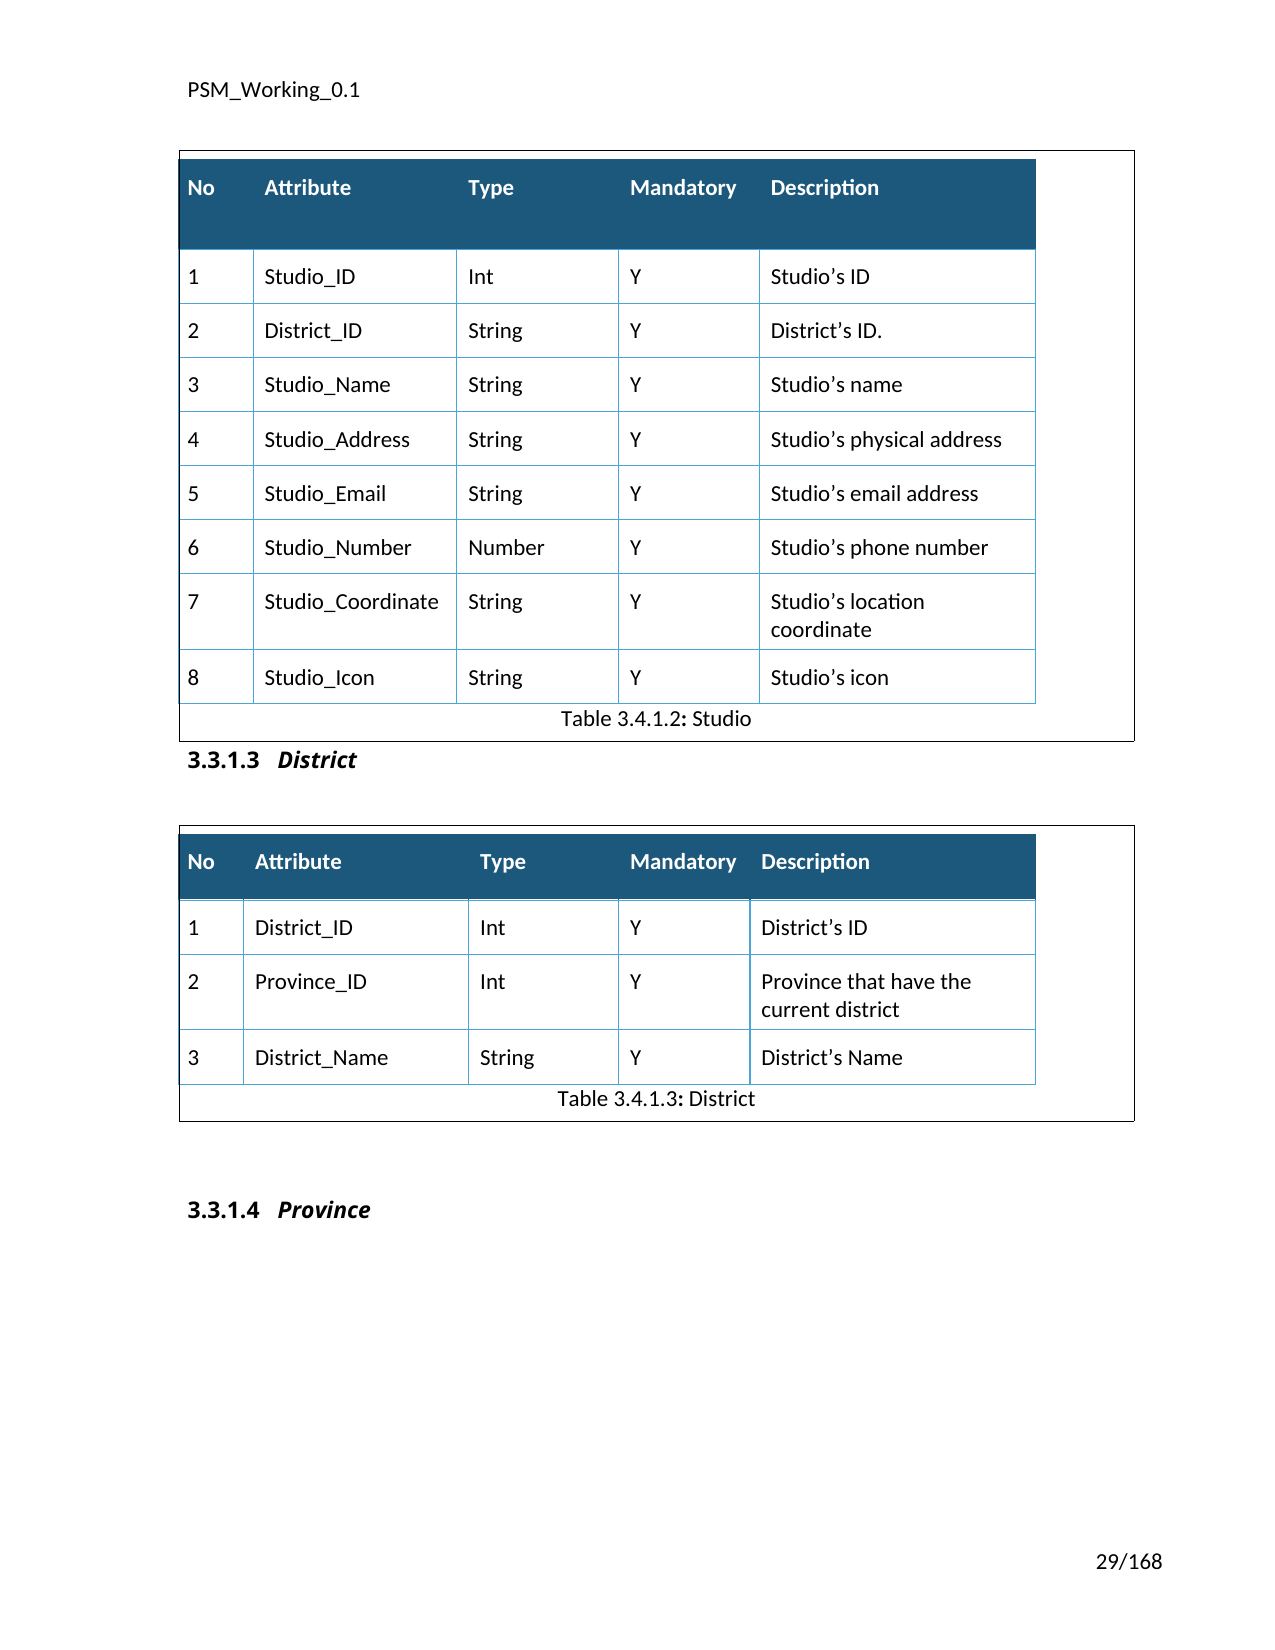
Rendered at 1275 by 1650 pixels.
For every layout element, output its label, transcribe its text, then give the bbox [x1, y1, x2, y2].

subtitle District [187, 742, 1125, 775]
table_cell Y [619, 358, 759, 411]
table_cell Studio’s ID [760, 250, 1035, 303]
subtitle Province [187, 1193, 1125, 1225]
table_cell Studio_Number [254, 520, 456, 573]
table_cell Province that have the current district [751, 955, 1035, 1029]
table_cell 4 [180, 412, 253, 465]
table_cell 3 [180, 358, 253, 411]
table_header Type [469, 835, 618, 899]
table_cell Y [619, 574, 759, 649]
table_cell Studio_Name [254, 358, 456, 411]
table_header Mandatory [619, 835, 749, 899]
table_cell District_ID [244, 901, 468, 953]
table_cell Y [619, 304, 759, 357]
subtitle District [187, 151, 1125, 704]
table_cell Studio_Address [254, 412, 456, 465]
table_cell 1 [180, 901, 243, 953]
table_cell Y [619, 1030, 749, 1083]
table_cell Studio’s location coordinate [760, 574, 1035, 649]
table_header Description [760, 160, 1035, 249]
table_cell Studio_Coordinate [254, 574, 456, 649]
table_cell Province_ID [244, 955, 468, 1029]
table_cell String [457, 304, 618, 357]
table_cell String [469, 1030, 618, 1083]
table_header No [180, 160, 253, 249]
table_header No [180, 835, 243, 899]
table_cell Y [619, 650, 759, 703]
table_header Attribute [254, 160, 456, 249]
table_header Attribute [244, 835, 468, 899]
text Table 3.4.1.2: Studio [187, 704, 1125, 732]
table_cell 8 [180, 650, 253, 703]
table_cell 5 [180, 466, 253, 519]
table_cell Studio’s icon [760, 650, 1035, 703]
table_cell Y [619, 955, 749, 1029]
table_cell Studio_Icon [254, 650, 456, 703]
table_cell Y [619, 466, 759, 519]
table_cell Int [469, 901, 618, 953]
table_cell District’s Name [751, 1030, 1035, 1083]
table_cell Studio_ID [254, 250, 456, 303]
table_header Type [457, 160, 618, 249]
table_cell 2 [180, 955, 243, 1029]
table_cell Y [619, 412, 759, 465]
table_cell Studio’s phone number [760, 520, 1035, 573]
table_cell String [457, 574, 618, 649]
table_cell 7 [180, 574, 253, 649]
table_header Description [751, 835, 1035, 899]
table_cell Number [457, 520, 618, 573]
table_cell 6 [180, 520, 253, 573]
table_cell Studio’s name [760, 358, 1035, 411]
table_cell String [457, 412, 618, 465]
table_cell 3 [180, 1030, 243, 1083]
table_header Mandatory [619, 160, 759, 249]
text Table 3.4.1.3: District [187, 1084, 1125, 1112]
table_cell 2 [180, 304, 253, 357]
table_cell Y [619, 520, 759, 573]
table_cell District_ID [254, 304, 456, 357]
table_cell Studio’s physical address [760, 412, 1035, 465]
table_cell Int [457, 250, 618, 303]
table_cell Int [469, 955, 618, 1029]
table_cell String [457, 466, 618, 519]
table_cell Y [619, 901, 749, 953]
table_cell Studio’s email address [760, 466, 1035, 519]
table_cell String [457, 650, 618, 703]
table_cell String [457, 358, 618, 411]
table_cell Studio_Email [254, 466, 456, 519]
table_cell Y [619, 250, 759, 303]
table_cell District’s ID. [760, 304, 1035, 357]
table_cell District’s ID [751, 901, 1035, 953]
table_cell 1 [180, 250, 253, 303]
table_cell District_Name [244, 1030, 468, 1083]
